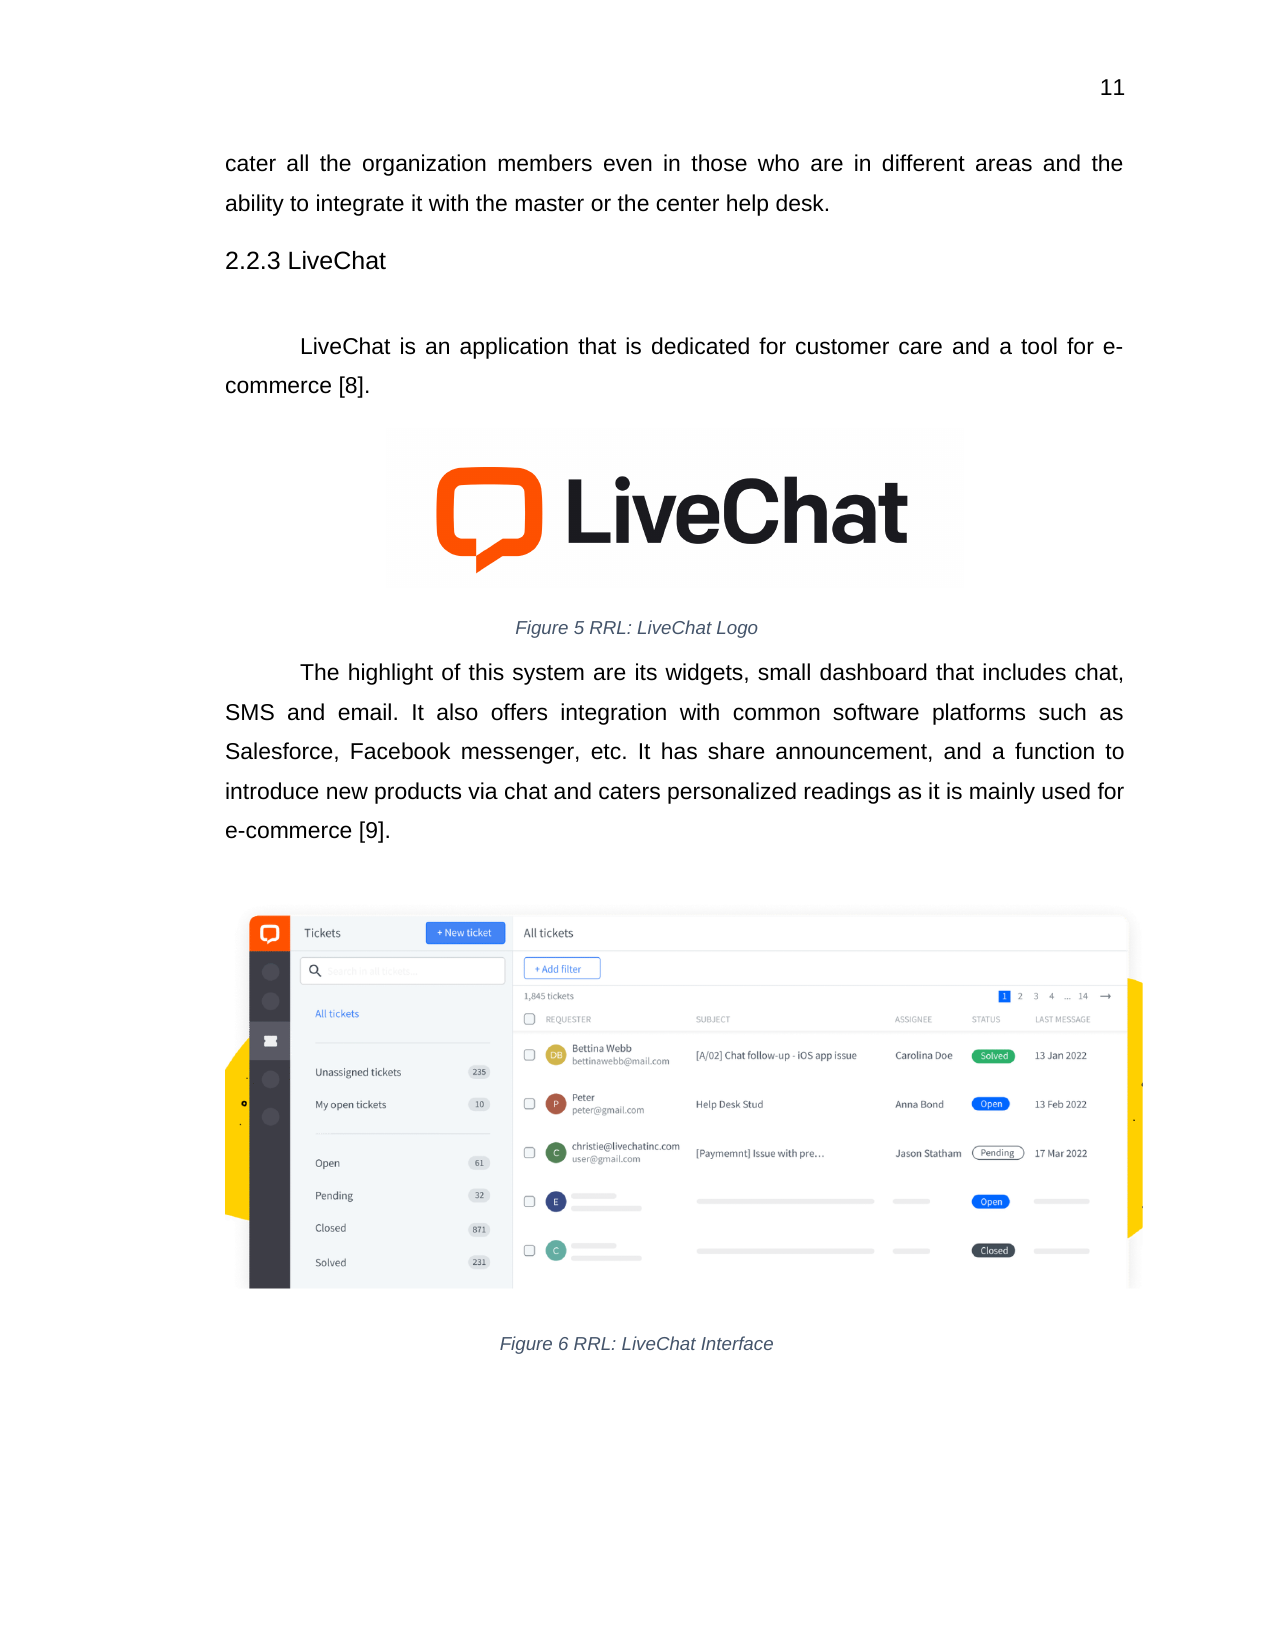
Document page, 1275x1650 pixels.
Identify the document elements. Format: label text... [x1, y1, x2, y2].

text LiveChat is an application that is dedicated for customer care and a tool for e-commerce. [225, 333, 1125, 399]
list The highlight of this system are its widgets, small dashboard that includes chat, SMS and email. It also offers integration with common software platforms such as Salesforce, Facebook messenger, etc. It has share announcement, and a function to introduce new products via chat and caters personalized readings as it is mainly used for e-commerce. [225, 659, 1125, 844]
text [225, 150, 1125, 216]
picture [385, 428, 965, 588]
text Figure 5 RRL: LiveChat Logo [150, 617, 1125, 638]
text Figure 6 RRL: LiveChat Interface [150, 1333, 1125, 1354]
subtitle 2.2.3 LiveChat [150, 246, 1125, 274]
picture [225, 901, 1143, 1304]
